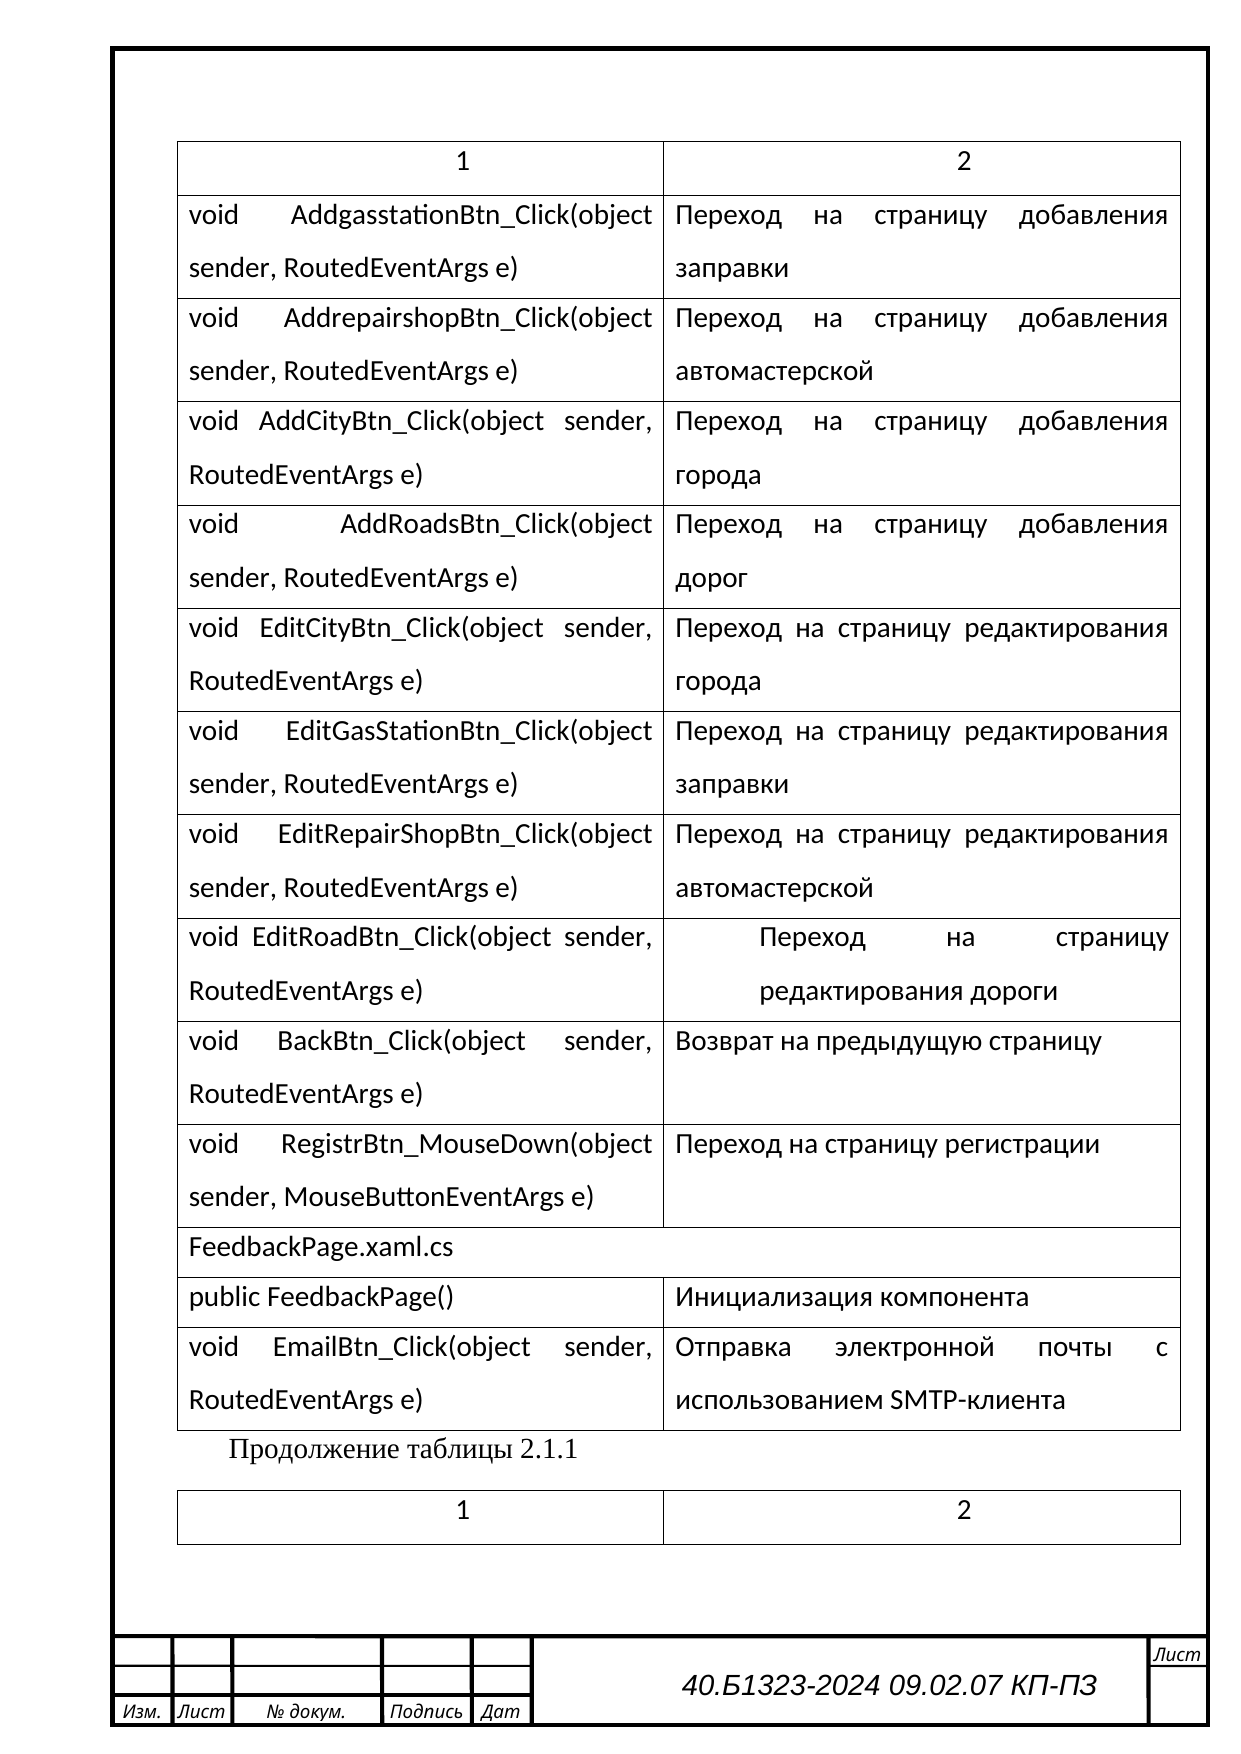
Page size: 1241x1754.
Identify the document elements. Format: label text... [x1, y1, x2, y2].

table_cell void AddrepairshopBtn_Click(object sender, RoutedEventArgs e) [178, 299, 663, 401]
table_cell Переход на страницу редактирования дороги [664, 919, 1180, 1021]
table_header 2 [664, 1491, 1180, 1544]
table_cell FeedbackPage.xaml.cs [178, 1228, 1180, 1277]
table_header 1 [178, 1491, 663, 1544]
table_cell Переход на страницу добавления города [664, 402, 1180, 504]
table_cell void EditCityBtn_Click(object sender, RoutedEventArgs e) [178, 609, 663, 711]
table_cell Переход на страницу редактирования города [664, 609, 1180, 711]
table_cell void EditRepairShopBtn_Click(object sender, RoutedEventArgs e) [178, 815, 663, 917]
table_cell void AddgasstationBtn_Click(object sender, RoutedEventArgs e) [178, 196, 663, 298]
table_cell void EditGasStationBtn_Click(object sender, RoutedEventArgs e) [178, 712, 663, 814]
table_cell Отправка электронной почты с использованием SMTP-клиента [664, 1328, 1180, 1430]
table_cell void BackBtn_Click(object sender, RoutedEventArgs e) [178, 1022, 663, 1124]
text Продолжение таблицы 2.1.1 [177, 1431, 1181, 1464]
table_cell void AddRoadsBtn_Click(object sender, RoutedEventArgs e) [178, 506, 663, 608]
table_cell void EmailBtn_Click(object sender, RoutedEventArgs e) [178, 1328, 663, 1430]
table_cell Переход на страницу добавления заправки [664, 196, 1180, 298]
table_cell void RegistrBtn_MouseDown(object sender, MouseButtonEventArgs e) [178, 1125, 663, 1227]
table_cell Переход на страницу редактирования заправки [664, 712, 1180, 814]
table_cell Возврат на предыдущую страницу [664, 1022, 1180, 1124]
table_cell Переход на страницу регистрации [664, 1125, 1180, 1227]
table_cell public FeedbackPage() [178, 1278, 663, 1327]
table_cell Переход на страницу добавления дорог [664, 506, 1180, 608]
table_cell void AddCityBtn_Click(object sender, RoutedEventArgs e) [178, 402, 663, 504]
table_header 2 [664, 142, 1180, 195]
table_header 1 [178, 142, 663, 195]
table_cell void EditRoadBtn_Click(object sender, RoutedEventArgs e) [178, 919, 663, 1021]
table_cell Инициализация компонента [664, 1278, 1180, 1327]
table_cell Переход на страницу добавления автомастерской [664, 299, 1180, 401]
table_cell Переход на страницу редактирования автомастерской [664, 815, 1180, 917]
